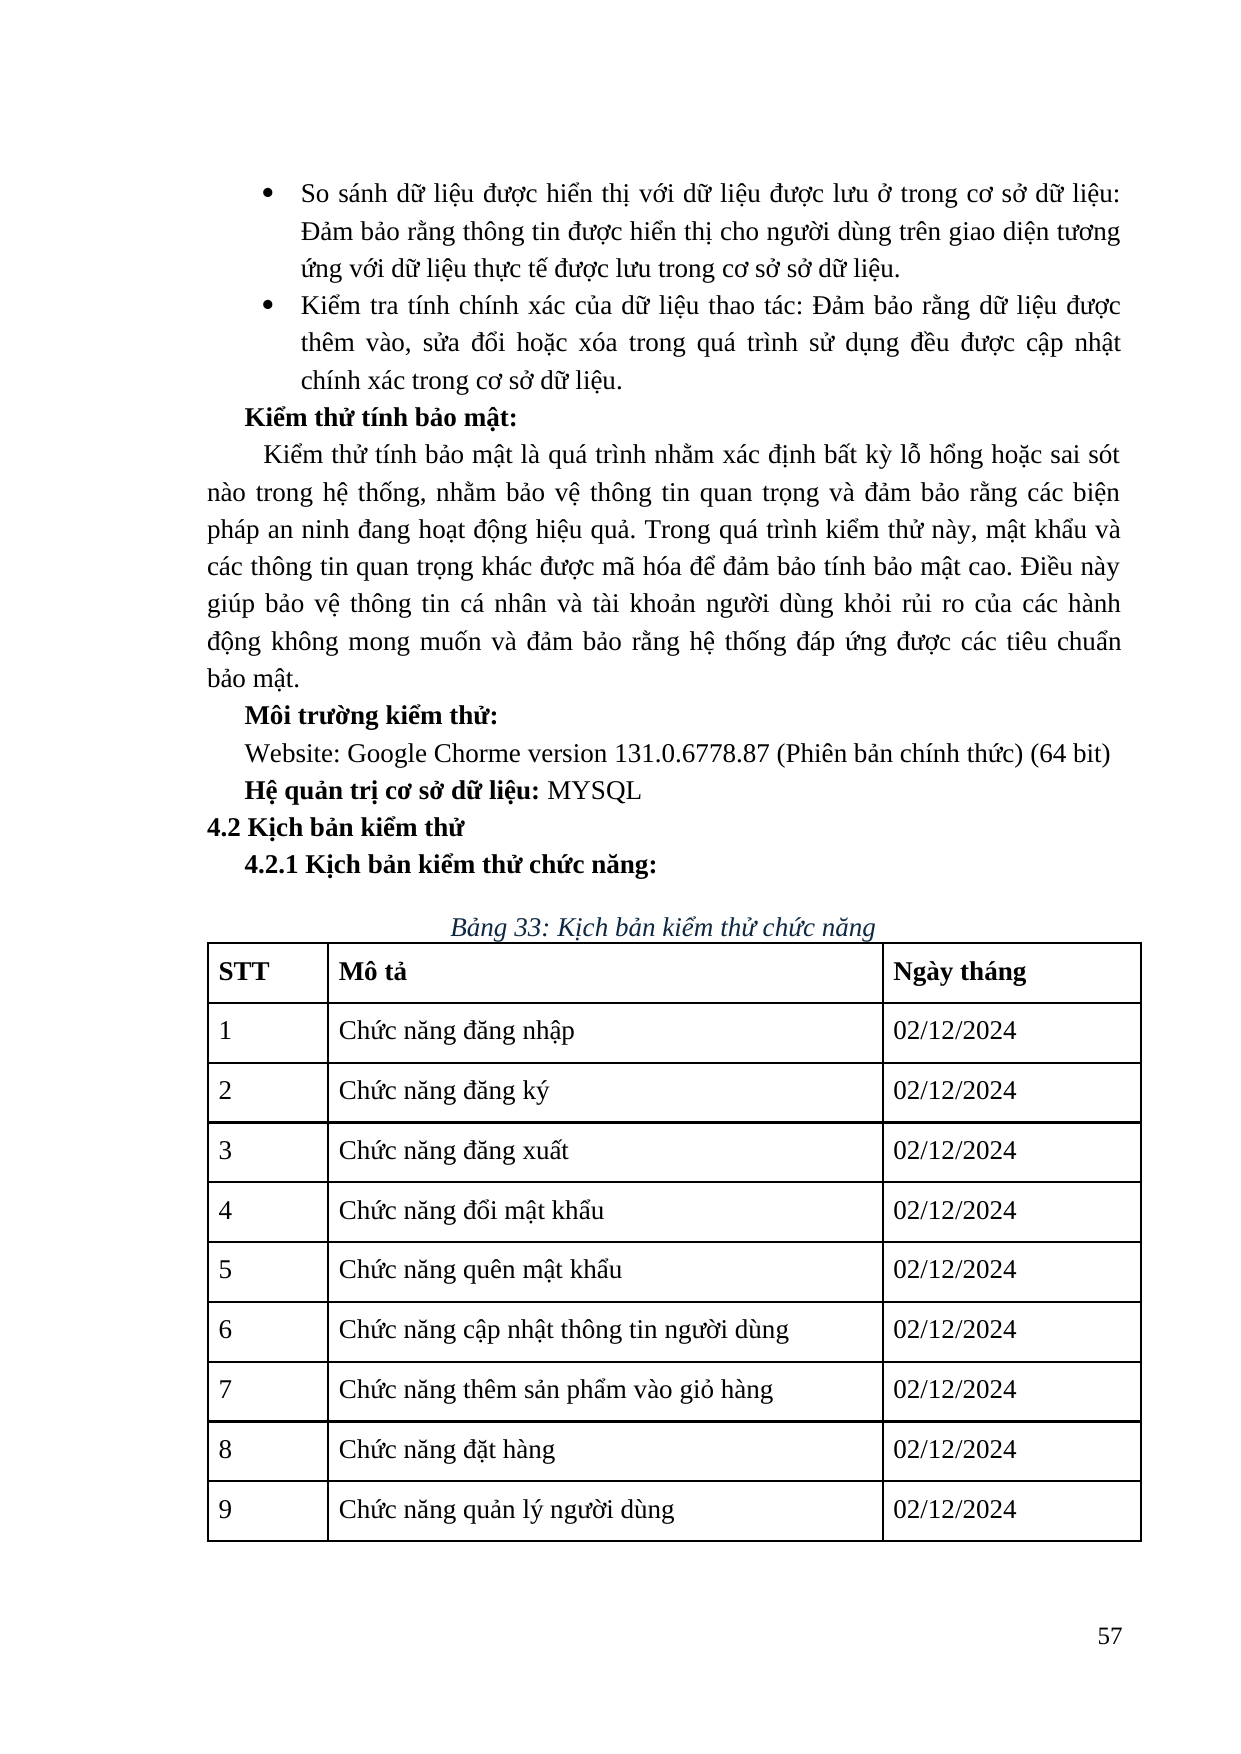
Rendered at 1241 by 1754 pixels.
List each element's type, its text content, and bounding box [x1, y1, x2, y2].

text 4.2 Kịch bản kiểm thử [207, 811, 1122, 842]
table_cell Chức năng quên mật khẩu [329, 1243, 882, 1301]
table_cell Chức năng đổi mật khẩu [329, 1183, 882, 1241]
table_cell Chức năng đăng nhập [329, 1004, 882, 1062]
table_cell 02/12/2024 [884, 1363, 1140, 1420]
table_cell 4 [209, 1183, 327, 1241]
table_cell Chức năng đăng ký [329, 1064, 882, 1121]
table_cell 02/12/2024 [884, 1423, 1140, 1480]
text Kiểm thử tính bảo mật là quá trình nhằm xác định bất kỳ lỗ hổng hoặc sai sót nào trong hệ thống, nhằm bảo vệ thông tin quan trọng và đảm bảo rằng các biện pháp an ninh đang hoạt động hiệu quả. Trong quá trình kiểm thử này, mật khẩu và các thông tin quan trọng khác được mã hóa để đảm bảo tính bảo mật cao. Điều này giúp bảo vệ thông tin cá nhân và tài khoản người dùng khỏi rủi ro của các hành động không mong muốn và đảm bảo rằng hệ thống đáp ứng được các tiêu chuẩn bảo mật. [207, 438, 1122, 693]
table_cell 1 [209, 1004, 327, 1062]
table_cell 02/12/2024 [884, 1482, 1140, 1540]
table_cell 9 [209, 1482, 327, 1540]
table_cell 8 [209, 1423, 327, 1480]
table_cell 02/12/2024 [884, 1243, 1140, 1301]
text Website: Google Chorme version 131.0.6778.87 (Phiên bản chính thức) (64 bit) [207, 737, 1122, 768]
table_cell 2 [209, 1064, 327, 1121]
table_cell 02/12/2024 [884, 1064, 1140, 1121]
table_cell 02/12/2024 [884, 1124, 1140, 1181]
table_cell Chức năng cập nhật thông tin người dùng [329, 1303, 882, 1361]
table_cell 7 [209, 1363, 327, 1420]
table_cell 5 [209, 1243, 327, 1301]
table_header STT [209, 944, 327, 1002]
table_cell 02/12/2024 [884, 1303, 1140, 1361]
table_header Mô tả [329, 944, 882, 1002]
table_cell Chức năng thêm sản phẩm vào giỏ hàng [329, 1363, 882, 1420]
text 4.2.1 Kịch bản kiểm thử chức năng: [207, 849, 1122, 880]
text Môi trường kiểm thử: [207, 699, 1122, 731]
table_cell 02/12/2024 [884, 1004, 1140, 1062]
table_cell Chức năng đăng xuất [329, 1124, 882, 1181]
text Hệ quản trị cơ sở dữ liệu: MYSQL [207, 774, 1122, 805]
list So sánh dữ liệu được hiển thị với dữ liệu được lưu ở trong cơ sở dữ liệu: Đảm bảo rằng thông tin được hiển thị cho người dùng trên giao diện tương ứng với dữ liệu thực tế được lưu trong cơ sở sở dữ liệu. [263, 177, 1122, 283]
table_cell 3 [209, 1124, 327, 1181]
table_cell 02/12/2024 [884, 1183, 1140, 1241]
list Kiểm tra tính chính xác của dữ liệu thao tác: Đảm bảo rằng dữ liệu được thêm vào, sửa đổi hoặc xóa trong quá trình sử dụng đều được cập nhật chính xác trong cơ sở dữ liệu. [263, 289, 1122, 395]
text Kiểm thử tính bảo mật: [207, 401, 1122, 432]
table_cell Chức năng quản lý người dùng [329, 1482, 882, 1540]
table_header Ngày tháng [884, 944, 1140, 1002]
table_cell Chức năng đặt hàng [329, 1423, 882, 1480]
table_cell 6 [209, 1303, 327, 1361]
